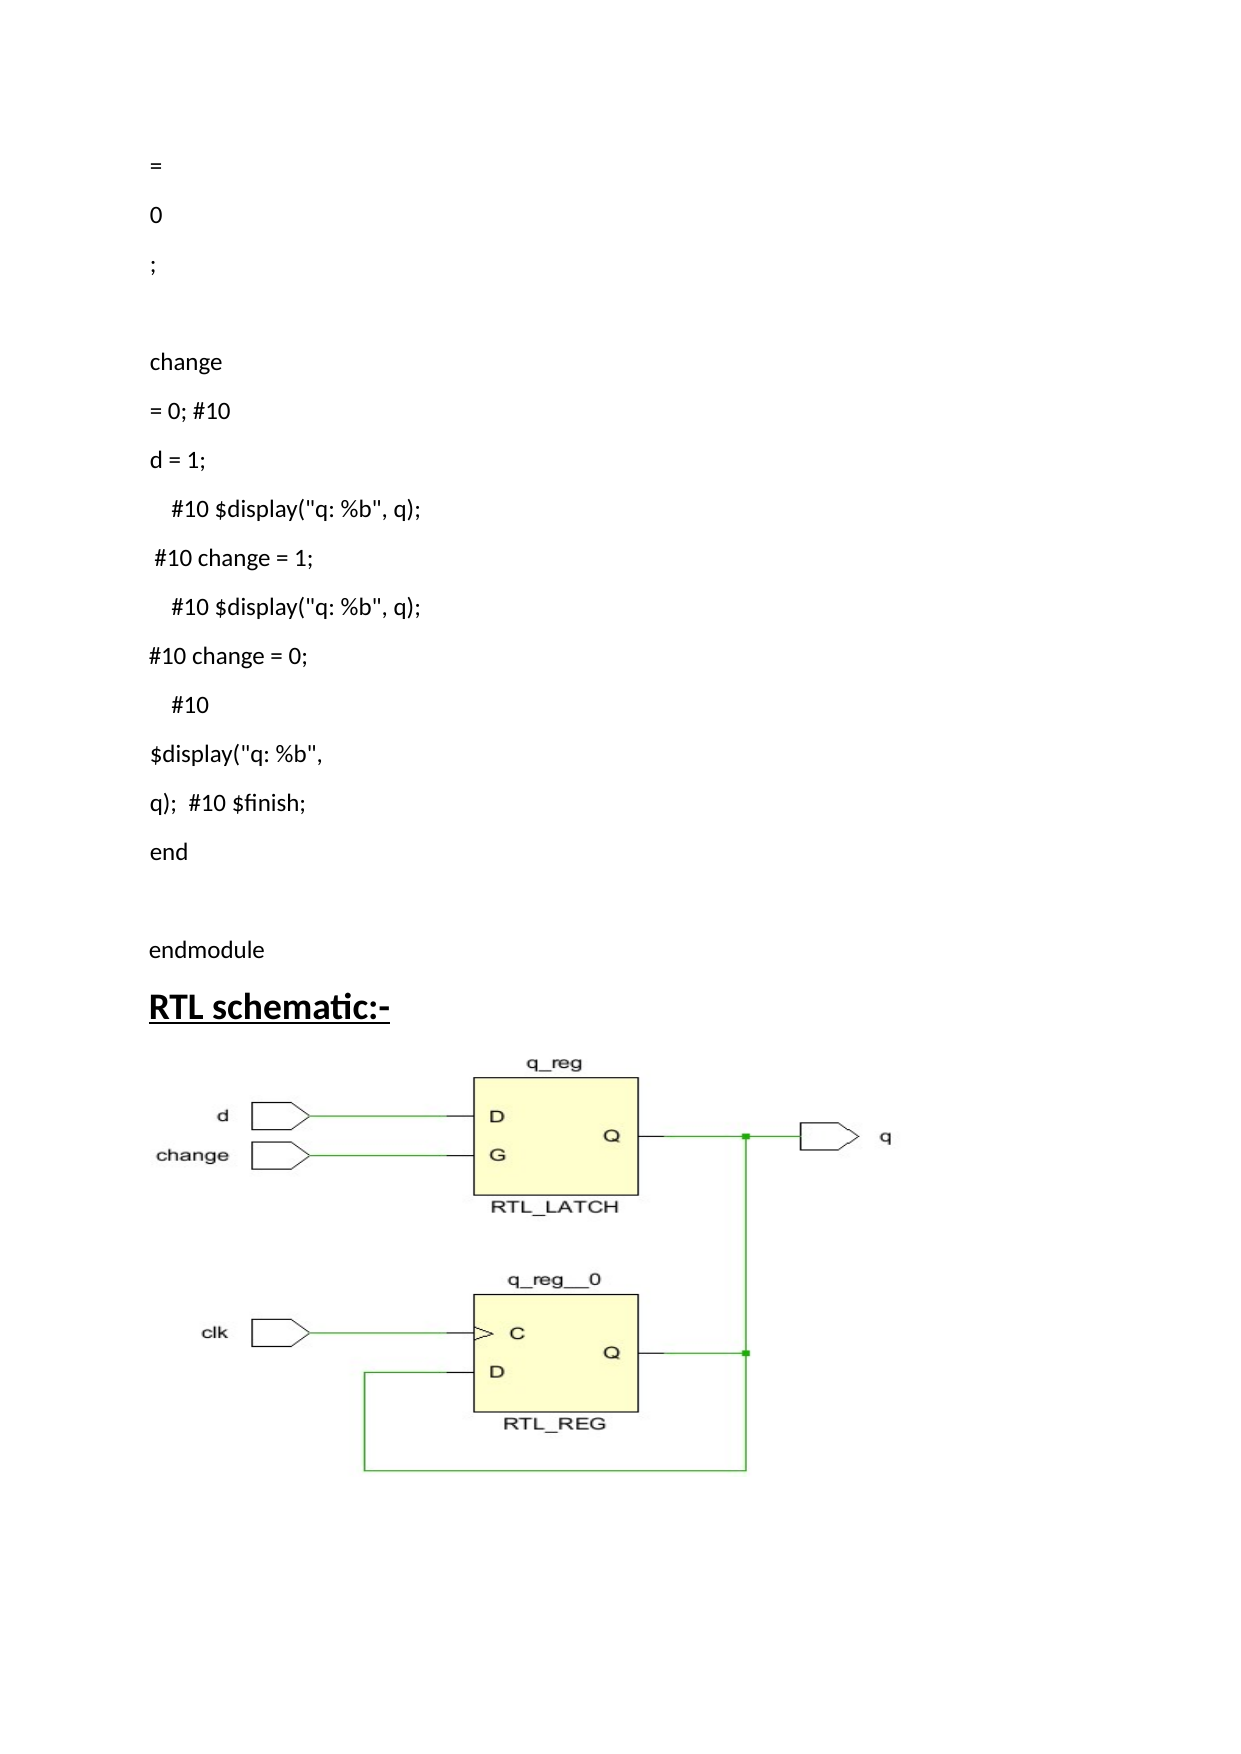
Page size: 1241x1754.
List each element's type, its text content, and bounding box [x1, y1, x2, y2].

text #10 $display("q: %b", q); [148, 494, 997, 524]
text clk = 0; d = 0; [148, 150, 164, 279]
subtitle RTL schematic:- [148, 983, 431, 1029]
picture [150, 1032, 908, 1477]
text #10 $display("q: %b", q); #10 $finish; end [148, 689, 324, 867]
text change = 0; #10 d = 1; [148, 297, 234, 475]
text #10 $display("q: %b", q); [148, 591, 997, 622]
text #10 change = 0; [148, 640, 997, 671]
text endmodule [148, 934, 997, 965]
text #10 change = 1; [148, 542, 997, 573]
